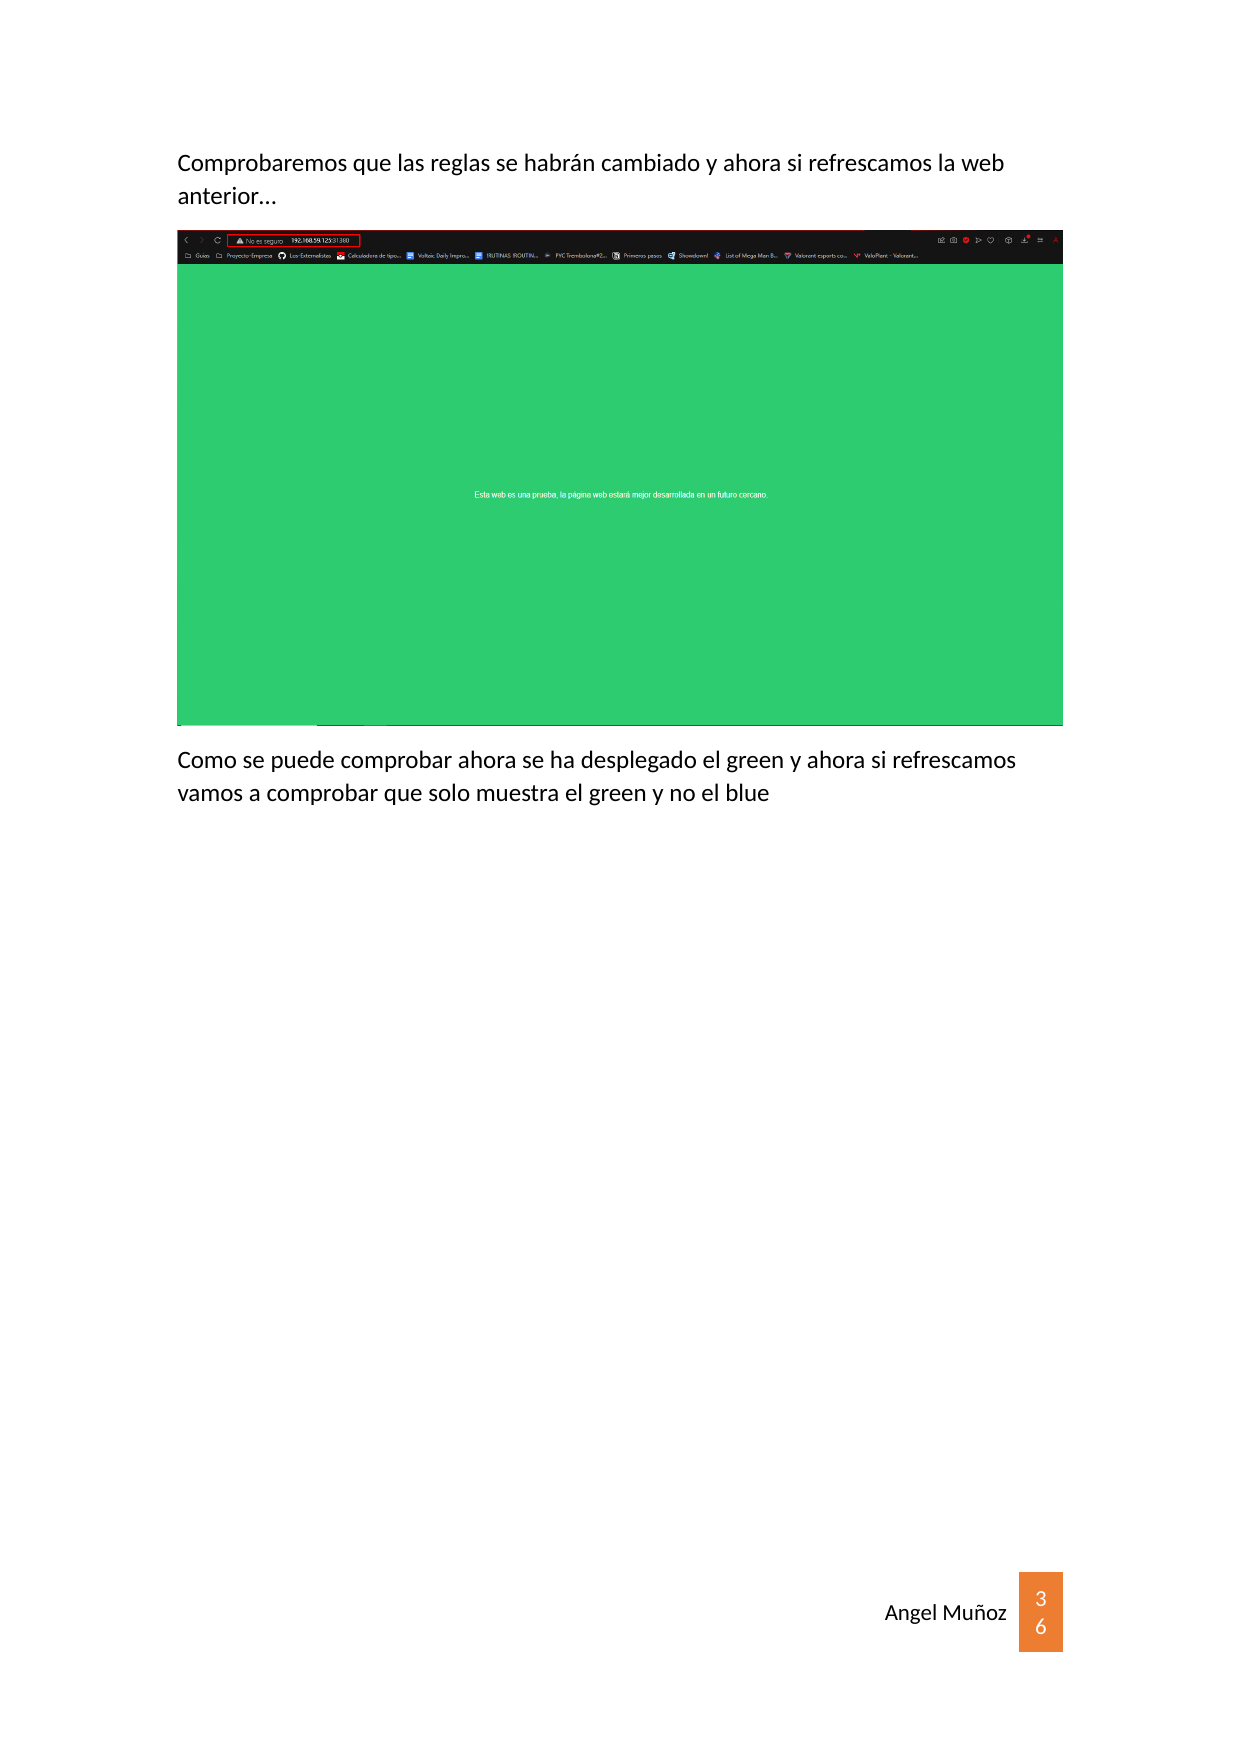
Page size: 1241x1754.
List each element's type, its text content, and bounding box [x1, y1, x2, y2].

text Como se puede comprobar ahora se ha desplegado el green y ahora si refrescamos vamos a comprobar que solo muestra el green y no el blue [177, 744, 1063, 808]
picture [177, 230, 1063, 726]
text Comprobaremos que las reglas se habrán cambiado y ahora si refrescamos la web anterior… [177, 148, 1063, 211]
